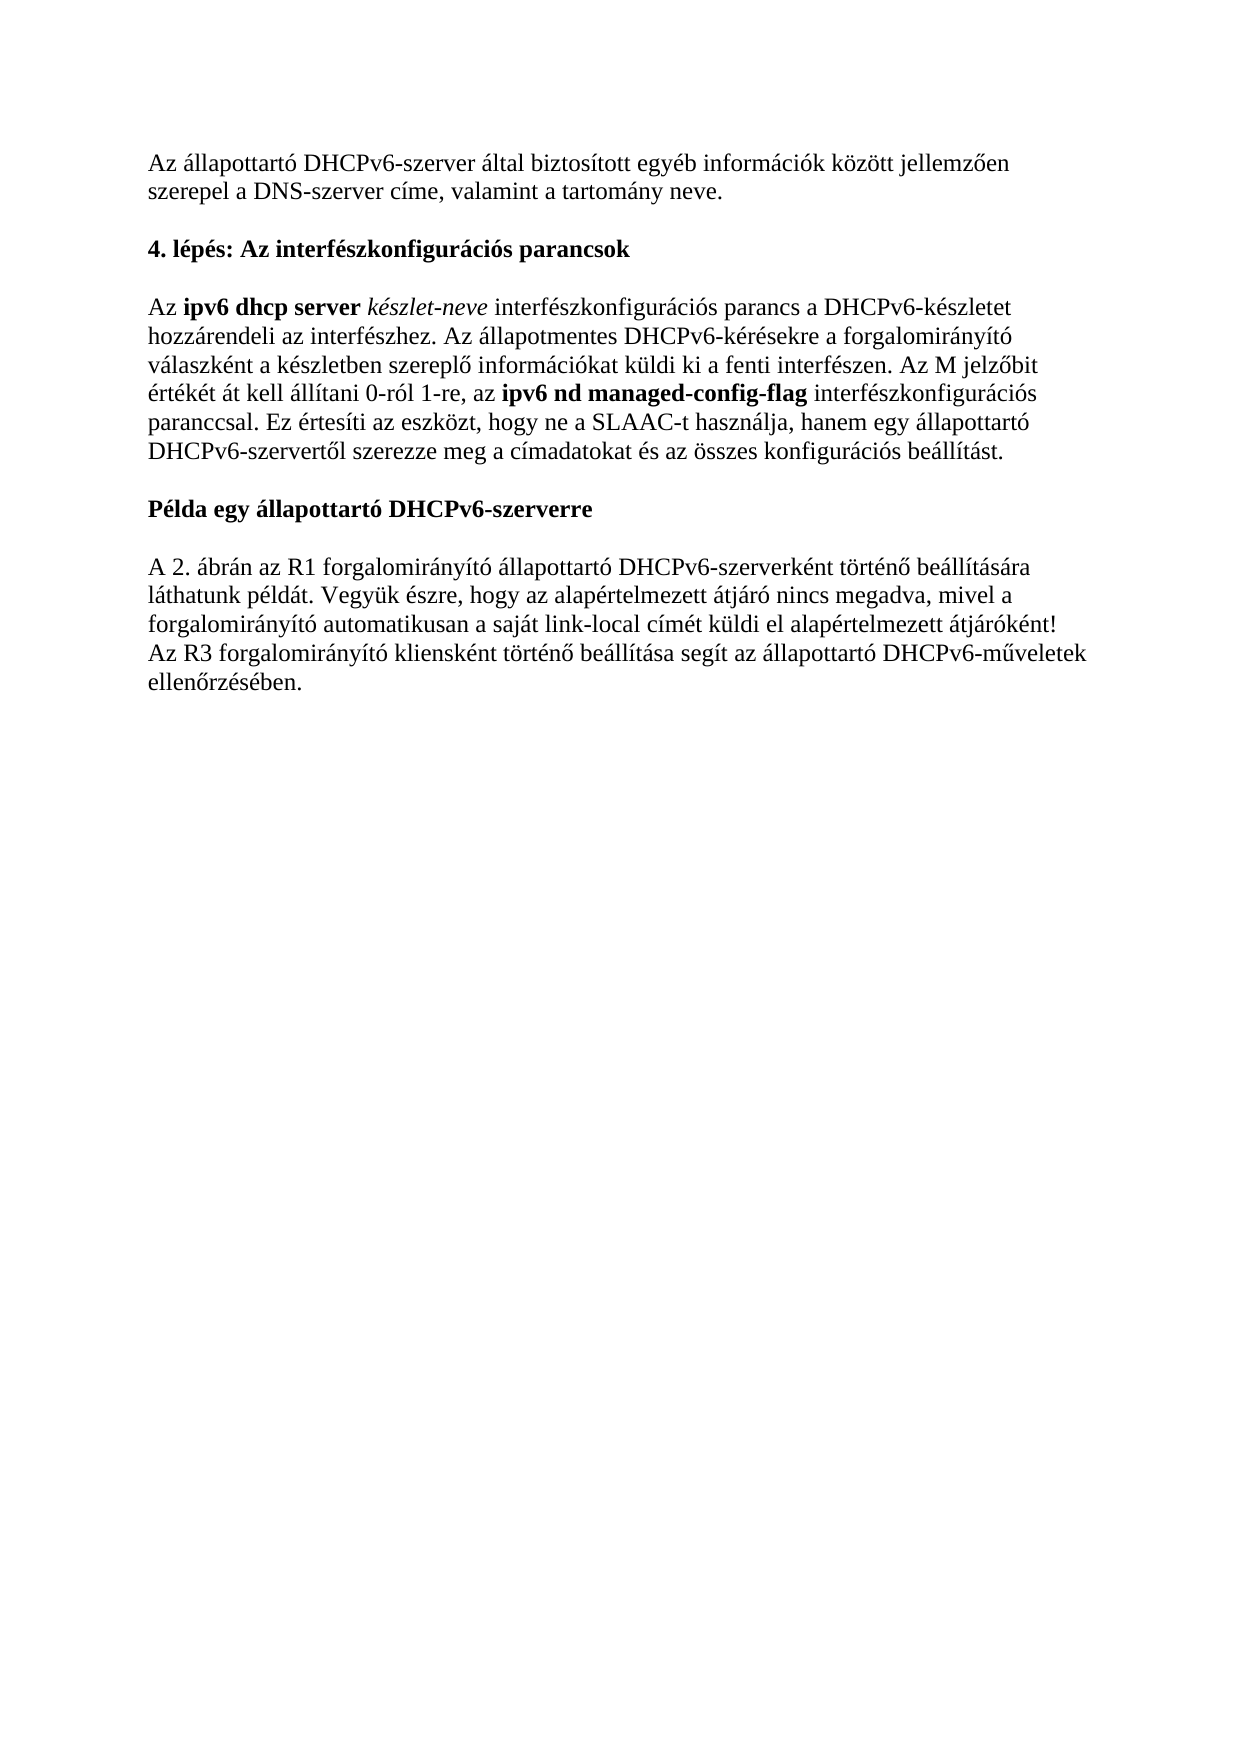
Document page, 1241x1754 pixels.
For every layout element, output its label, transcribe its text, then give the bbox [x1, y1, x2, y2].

text 4. lépés: Az interfészkonfigurációs parancsok [148, 234, 1093, 263]
text Példa egy állapottartó DHCPv6-szerverre [148, 494, 1093, 523]
text Az ipv6 dhcp server készlet-neve interfészkonfigurációs parancs a DHCPv6-készletet hozzárendeli az interfészhez. Az állapotmentes DHCPv6-kérésekre a forgalomirányító válaszként a készletben szereplő információkat küldi ki a fenti interfészen. Az M jelzőbit értékét át kell állítani 0-ról 1-re, az ipv6 nd managed-config-flag interfészkonfigurációs paranccsal. Ez értesíti az eszközt, hogy ne a SLAAC-t használja, hanem egy állapottartó DHCPv6-szervertől szerezze meg a címadatokat és az összes konfigurációs beállítást. [148, 292, 1093, 465]
text A 2. ábrán az R1 forgalomirányító állapottartó DHCPv6-szerverként történő beállítására láthatunk példát. Vegyük észre, hogy az alapértelmezett átjáró nincs megadva, mivel a forgalomirányító automatikusan a saját link-local címét küldi el alapértelmezett átjáróként! Az R3 forgalomirányító kliensként történő beállítása segít az állapottartó DHCPv6-műveletek ellenőrzésében. [148, 552, 1093, 696]
text Az állapottartó DHCPv6-szerver által biztosított egyéb információk között jellemzően szerepel a DNS-szerver címe, valamint a tartomány neve. [148, 148, 1093, 205]
